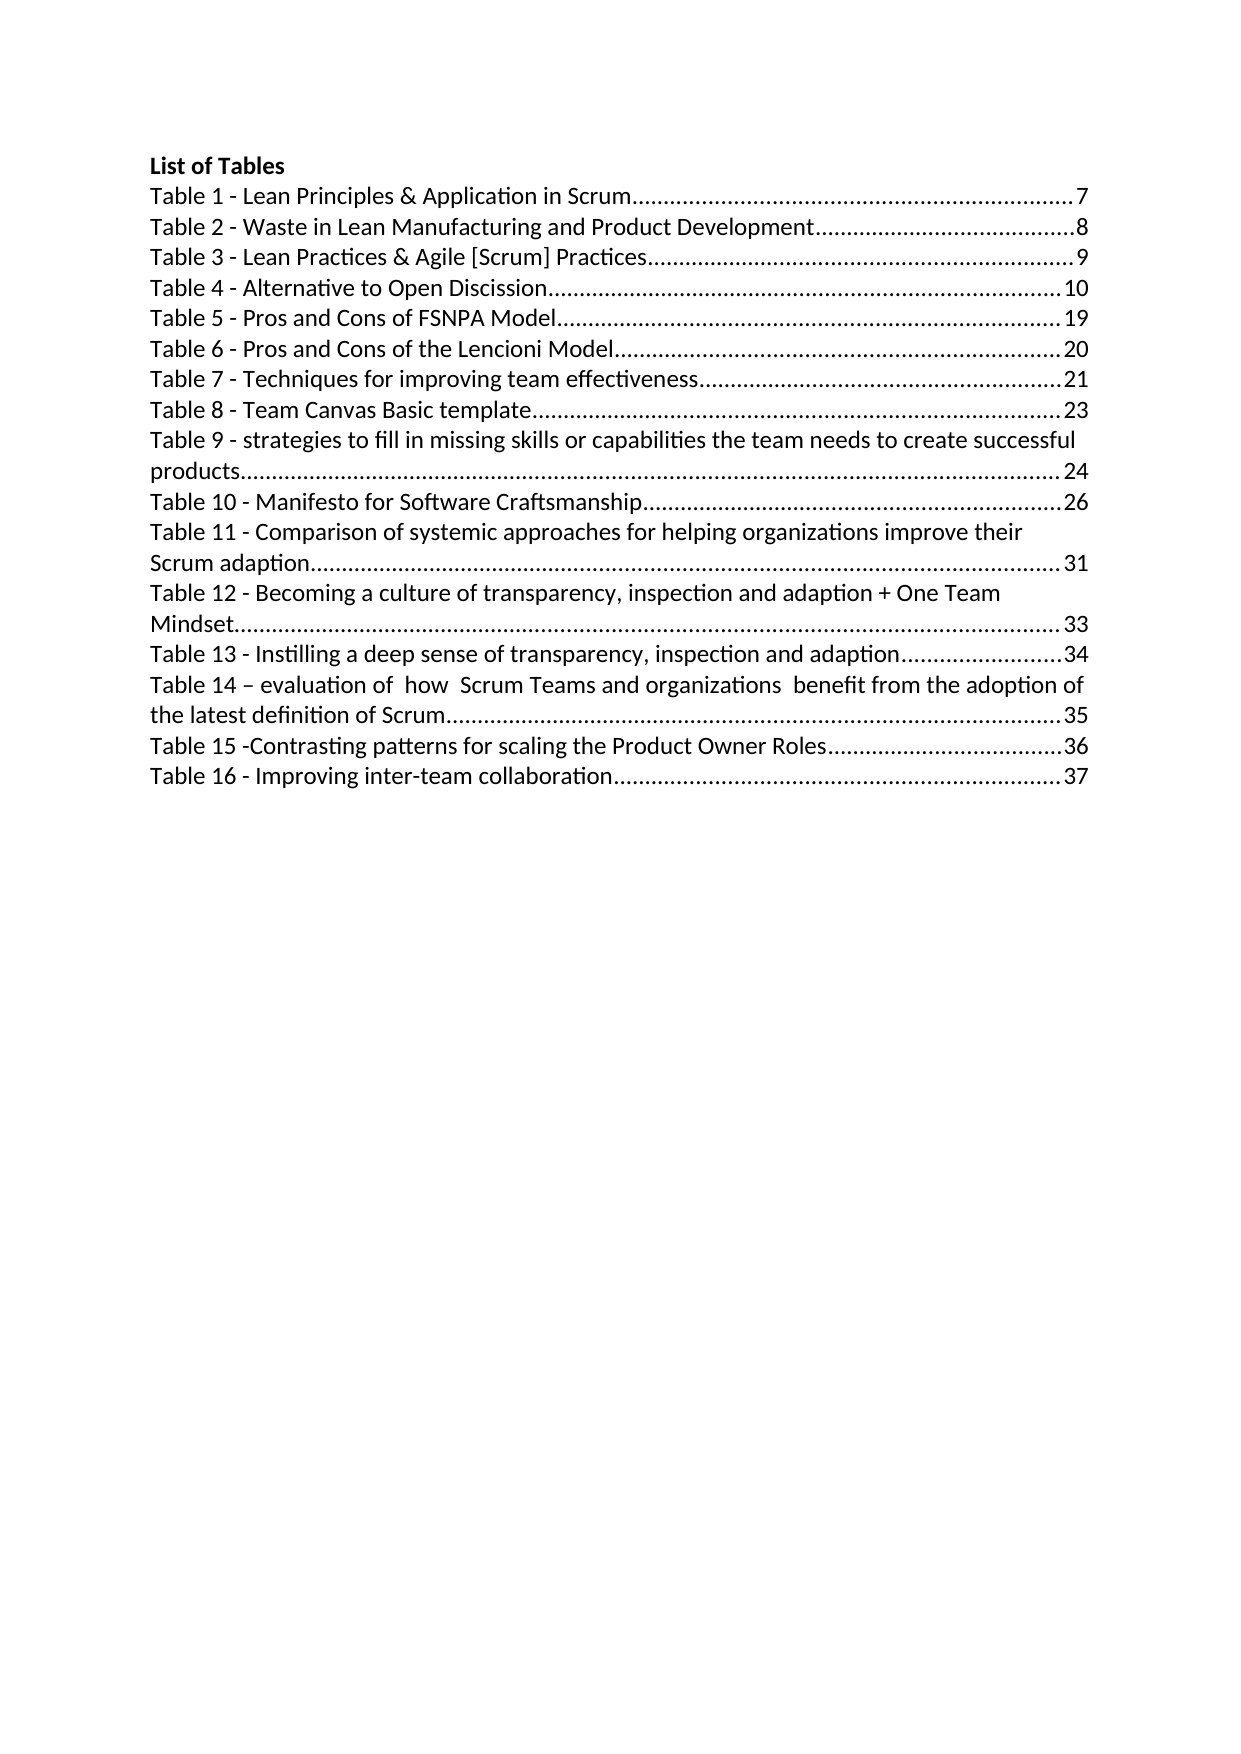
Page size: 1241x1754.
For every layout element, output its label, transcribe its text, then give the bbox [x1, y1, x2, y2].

text Table 9 - strategies to fill in missing skills or capabilities the team needs to create successful products 24 [150, 425, 1090, 486]
text Table 13 - Instilling a deep sense of transparency, inspection and adaption 34 [150, 638, 1090, 669]
text Table 7 - Techniques for improving team effectiveness 21 [150, 364, 1090, 394]
text List of Tables [150, 150, 1090, 181]
text Table 15 -Contrasting patterns for scaling the Product Owner Roles 36 [150, 730, 1090, 760]
text Table 16 - Improving inter-team collaboration 37 [150, 760, 1090, 791]
text Table 2 - Waste in Lean Manufacturing and Product Development 8 [150, 211, 1090, 242]
text Table 5 - Pros and Cons of FSNPA Model 19 [150, 303, 1090, 333]
text Table 8 - Team Canvas Basic template 23 [150, 394, 1090, 425]
text Table 3 - Lean Practices & Agile [Scrum] Practices 9 [150, 242, 1090, 272]
text Table 4 - Alternative to Open Discission 10 [150, 272, 1090, 303]
text Table 6 - Pros and Cons of the Lencioni Model 20 [150, 333, 1090, 364]
text Table 12 - Becoming a culture of transparency, inspection and adaption + One Team Mindset 33 [150, 577, 1090, 638]
text Table 10 - Manifesto for Software Craftsmanship 26 [150, 486, 1090, 516]
text Table 1 - Lean Principles & Application in Scrum 7 [150, 181, 1090, 211]
text Table 14 – evaluation of how Scrum Teams and organizations benefit from the adoption of the latest definition of Scrum 35 [150, 669, 1090, 730]
text Table 11 - Comparison of systemic approaches for helping organizations improve their Scrum adaption 31 [150, 516, 1090, 577]
